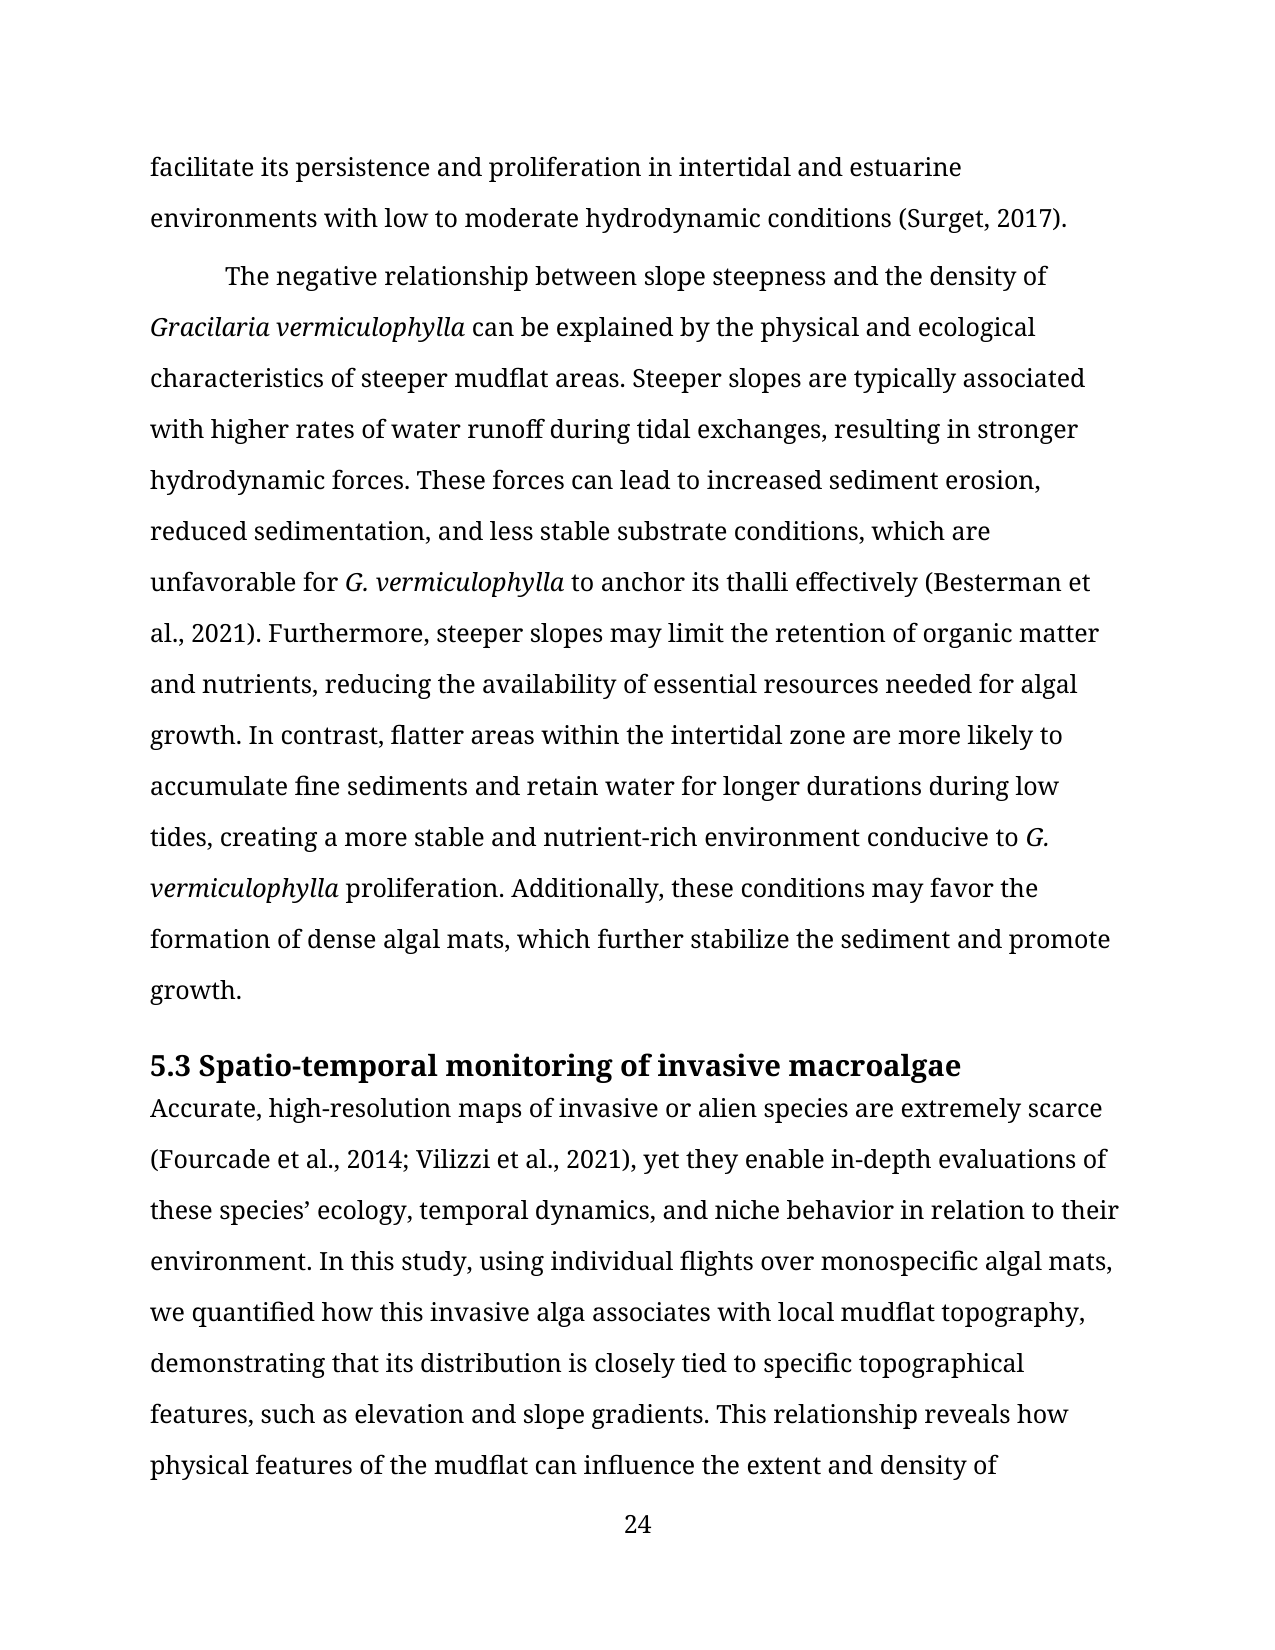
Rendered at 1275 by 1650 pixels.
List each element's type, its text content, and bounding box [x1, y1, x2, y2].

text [150, 150, 1125, 235]
subtitle 5.3 Spatio-temporal monitoring of invasive macroalgae [150, 1045, 1125, 1084]
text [150, 1091, 1125, 1482]
text The negative relationship between slope steepness and the density of Gracilaria vermiculophylla can be explained by the physical and ecological characteristics of steeper mudflat areas. Steeper slopes are typically associated with higher rates of water runoff during tidal exchanges, resulting in stronger hydrodynamic forces. These forces can lead to increased sediment erosion, reduced sedimentation, and less stable substrate conditions, which are unfavorable for G. vermiculophylla to anchor its thalli effectively (Besterman et al., 2021). Furthermore, steeper slopes may limit the retention of organic matter and nutrients, reducing the availability of essential resources needed for algal growth. In contrast, flatter areas within the intertidal zone are more likely to accumulate fine sediments and retain water for longer durations during low tides, creating a more stable and nutrient-rich environment conducive to G. vermiculophylla proliferation. Additionally, these conditions may favor the formation of dense algal mats, which further stabilize the sediment and promote growth. [150, 258, 1125, 1007]
